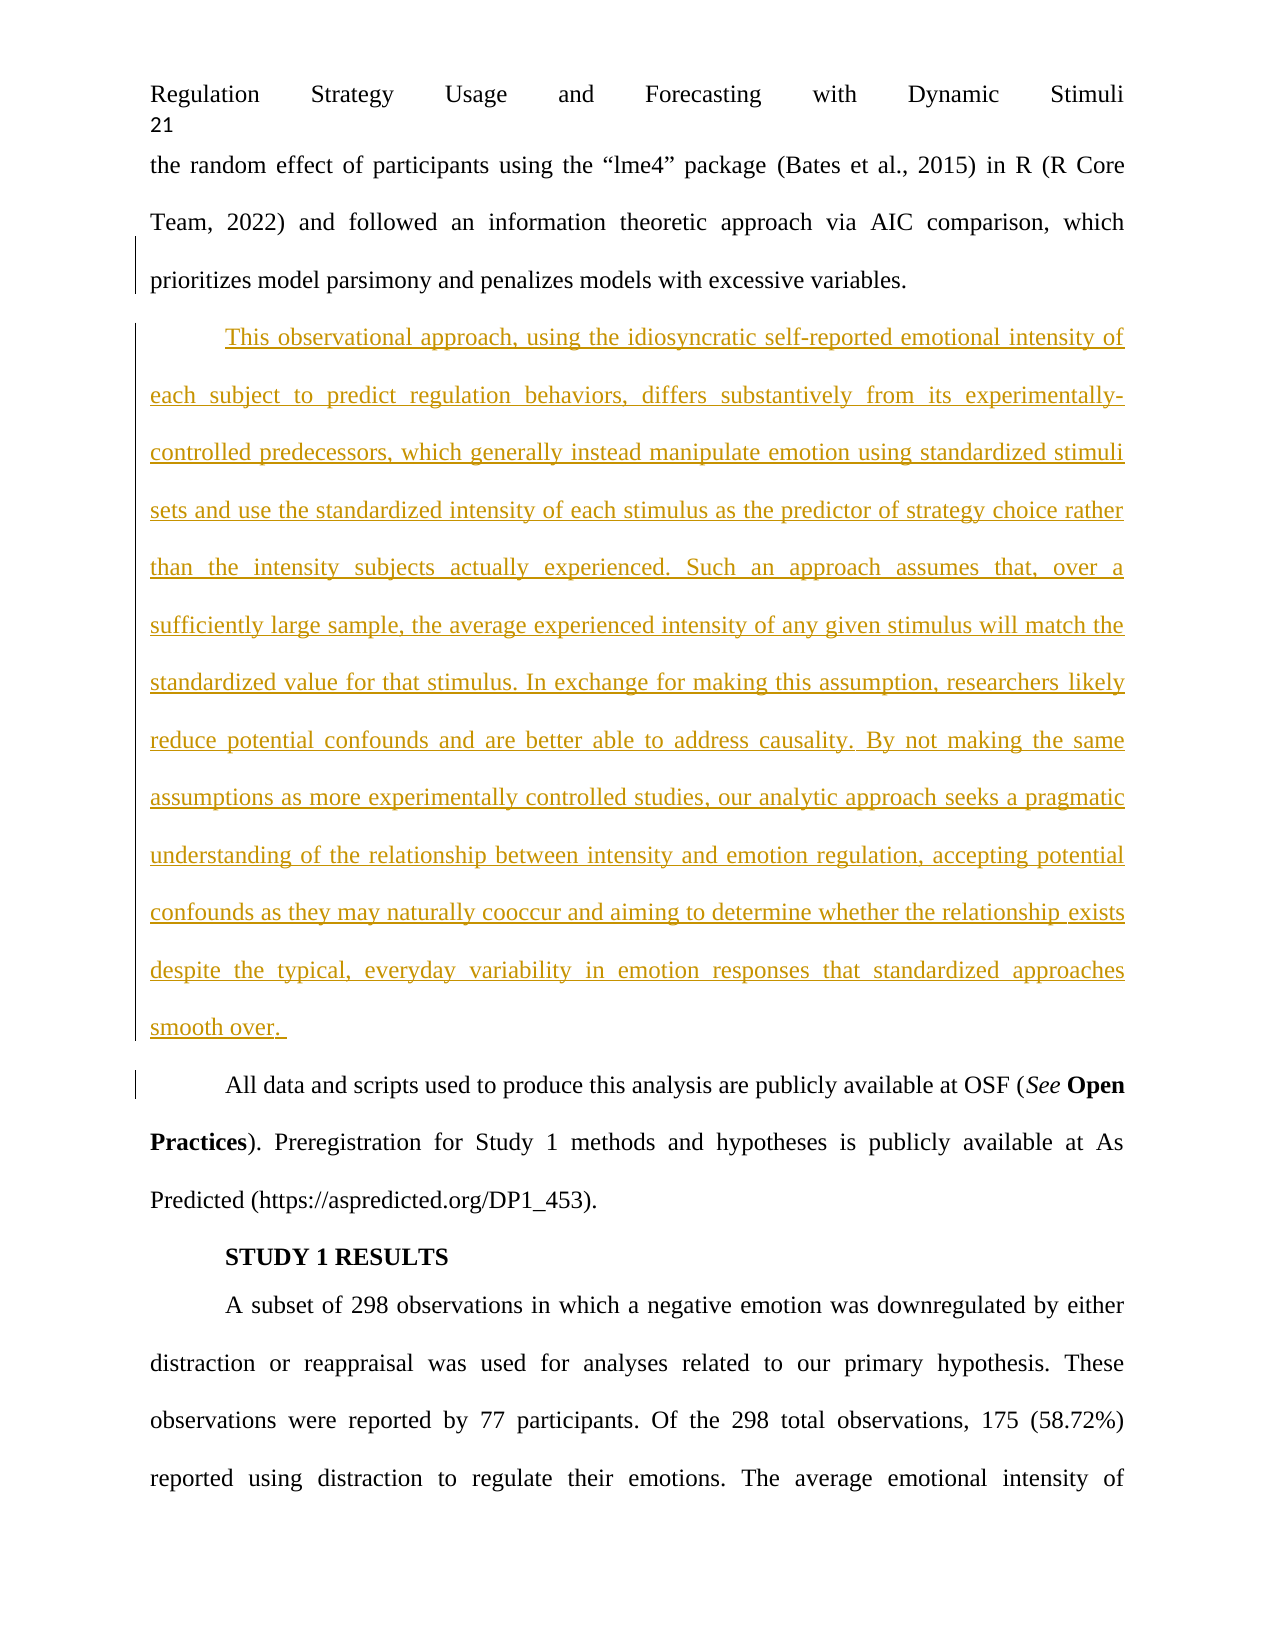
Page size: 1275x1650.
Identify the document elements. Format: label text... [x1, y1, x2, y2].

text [150, 1290, 1125, 1491]
text STUDY 1 RESULTS [200, 1242, 1125, 1271]
text All data and scripts used to produce this analysis are publicly available at OSF (See Open Practices). Preregistration for Study 1 methods and hypotheses is publicly available at As Predicted (https://aspredicted.org/DP1_453). [150, 1070, 1125, 1214]
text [150, 150, 1125, 294]
